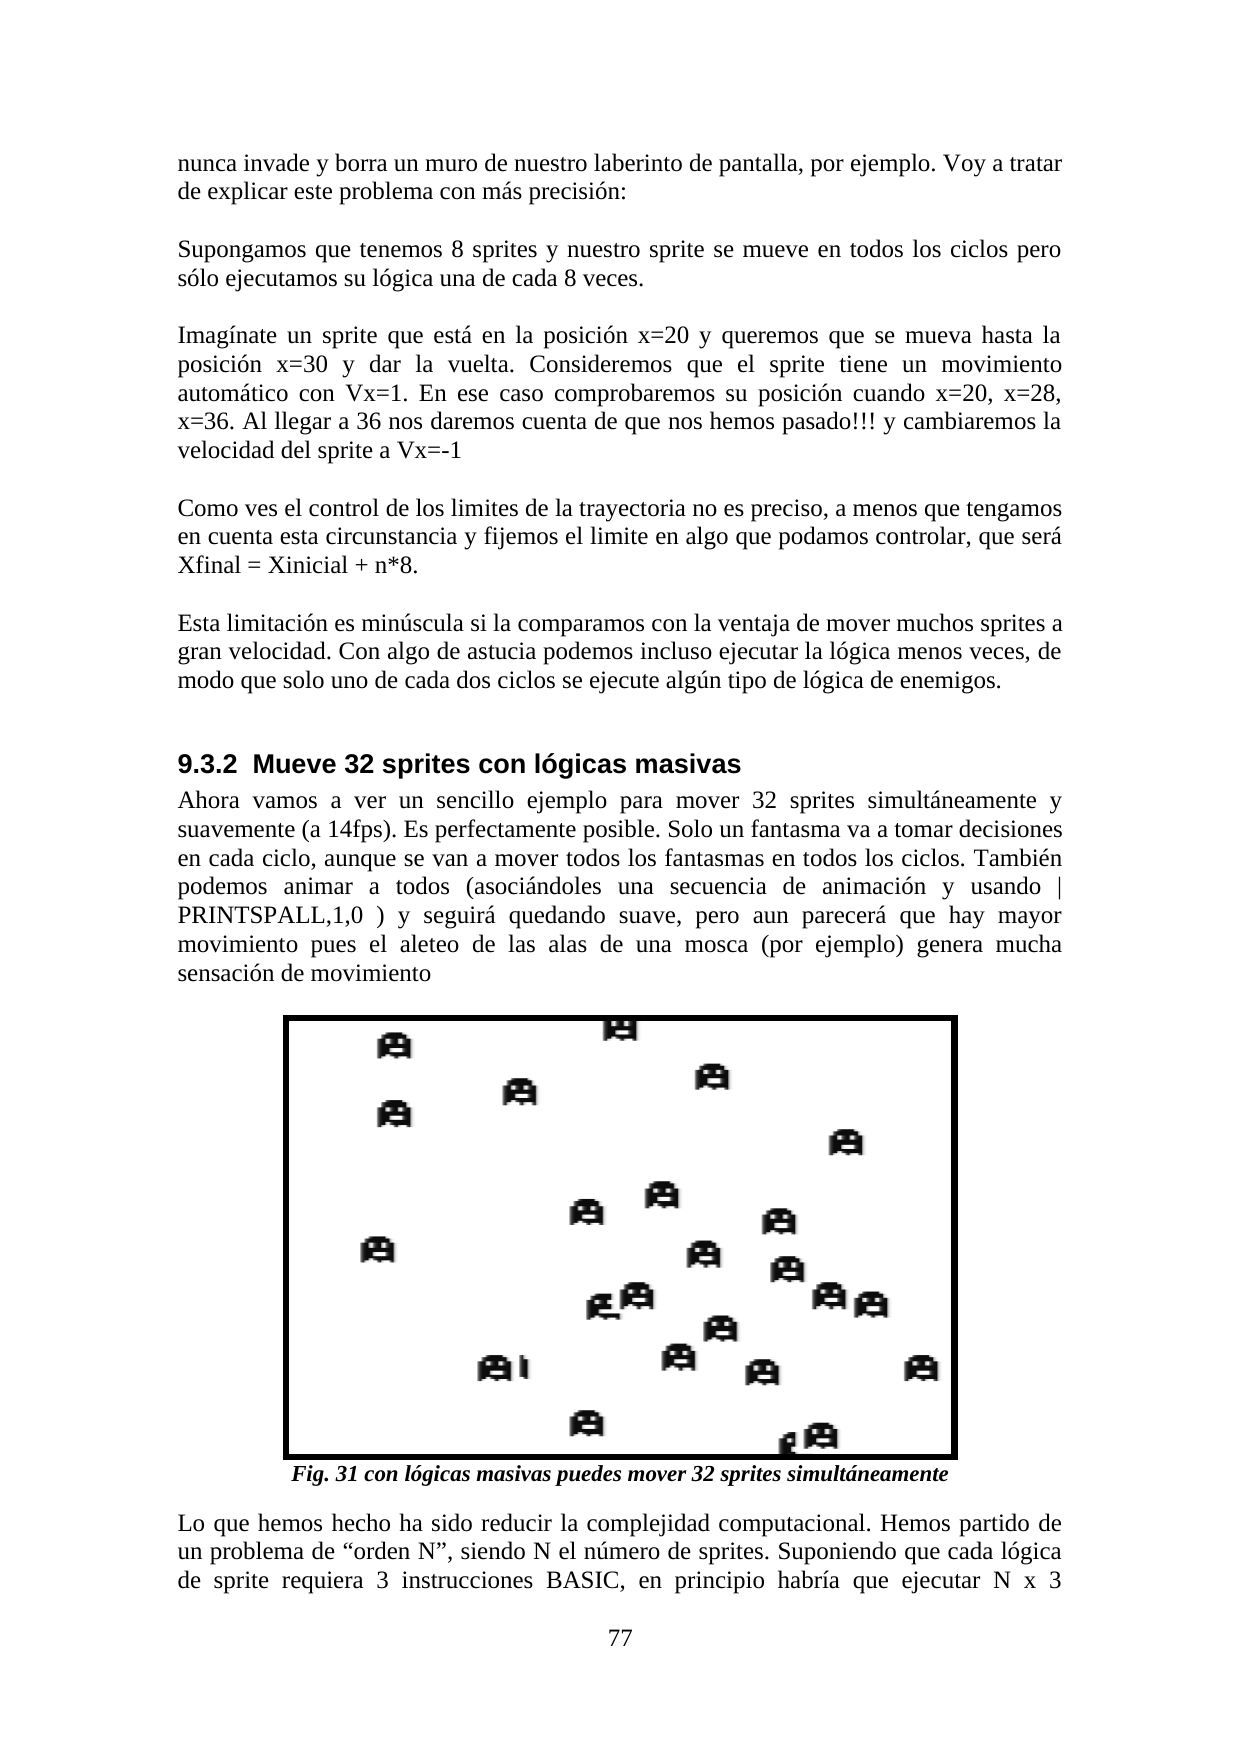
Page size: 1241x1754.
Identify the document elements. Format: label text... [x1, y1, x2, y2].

text Imagínate un sprite que está en la posición x=20 y queremos que se mueva hasta la posición x=30 y dar la vuelta. Consideremos que el sprite tiene un movimiento automático con Vx=1. En ese caso comprobaremos su posición cuando x=20, x=28, x=36. Al llegar a 36 nos daremos cuenta de que nos hemos pasado!!! y cambiaremos la velocidad del sprite a Vx=-1 [177, 320, 1063, 464]
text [177, 148, 1063, 205]
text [177, 1508, 1063, 1594]
picture [289, 1021, 951, 1454]
subtitle Mueve 32 sprites con lógicas masivas [177, 748, 1063, 779]
text Esta limitación es minúscula si la comparamos con la ventaja de mover muchos sprites a gran velocidad. Con algo de astucia podemos incluso ejecutar la lógica menos veces, de modo que solo uno de cada dos ciclos se ejecute algún tipo de lógica de enemigos. [177, 608, 1063, 694]
text Como ves el control de los limites de la trayectoria no es preciso, a menos que tengamos en cuenta esta circunstancia y fijemos el limite en algo que podamos controlar, que será Xfinal = Xinicial + n*8. [177, 493, 1063, 579]
text Supongamos que tenemos 8 sprites y nuestro sprite se mueve en todos los ciclos pero sólo ejecutamos su lógica una de cada 8 veces. [177, 234, 1063, 291]
text Ahora vamos a ver un sencillo ejemplo para mover 32 sprites simultáneamente y suavemente (a 14fps). Es perfectamente posible. Solo un fantasma va a tomar decisiones en cada ciclo, aunque se van a mover todos los fantasmas en todos los ciclos. También podemos animar a todos (asociándoles una secuencia de animación y usando |PRINTSPALL,1,0 ) y seguirá quedando suave, pero aun parecerá que hay mayor movimiento pues el aleteo de las alas de una mosca (por ejemplo) genera mucha sensación de movimiento [177, 785, 1063, 986]
